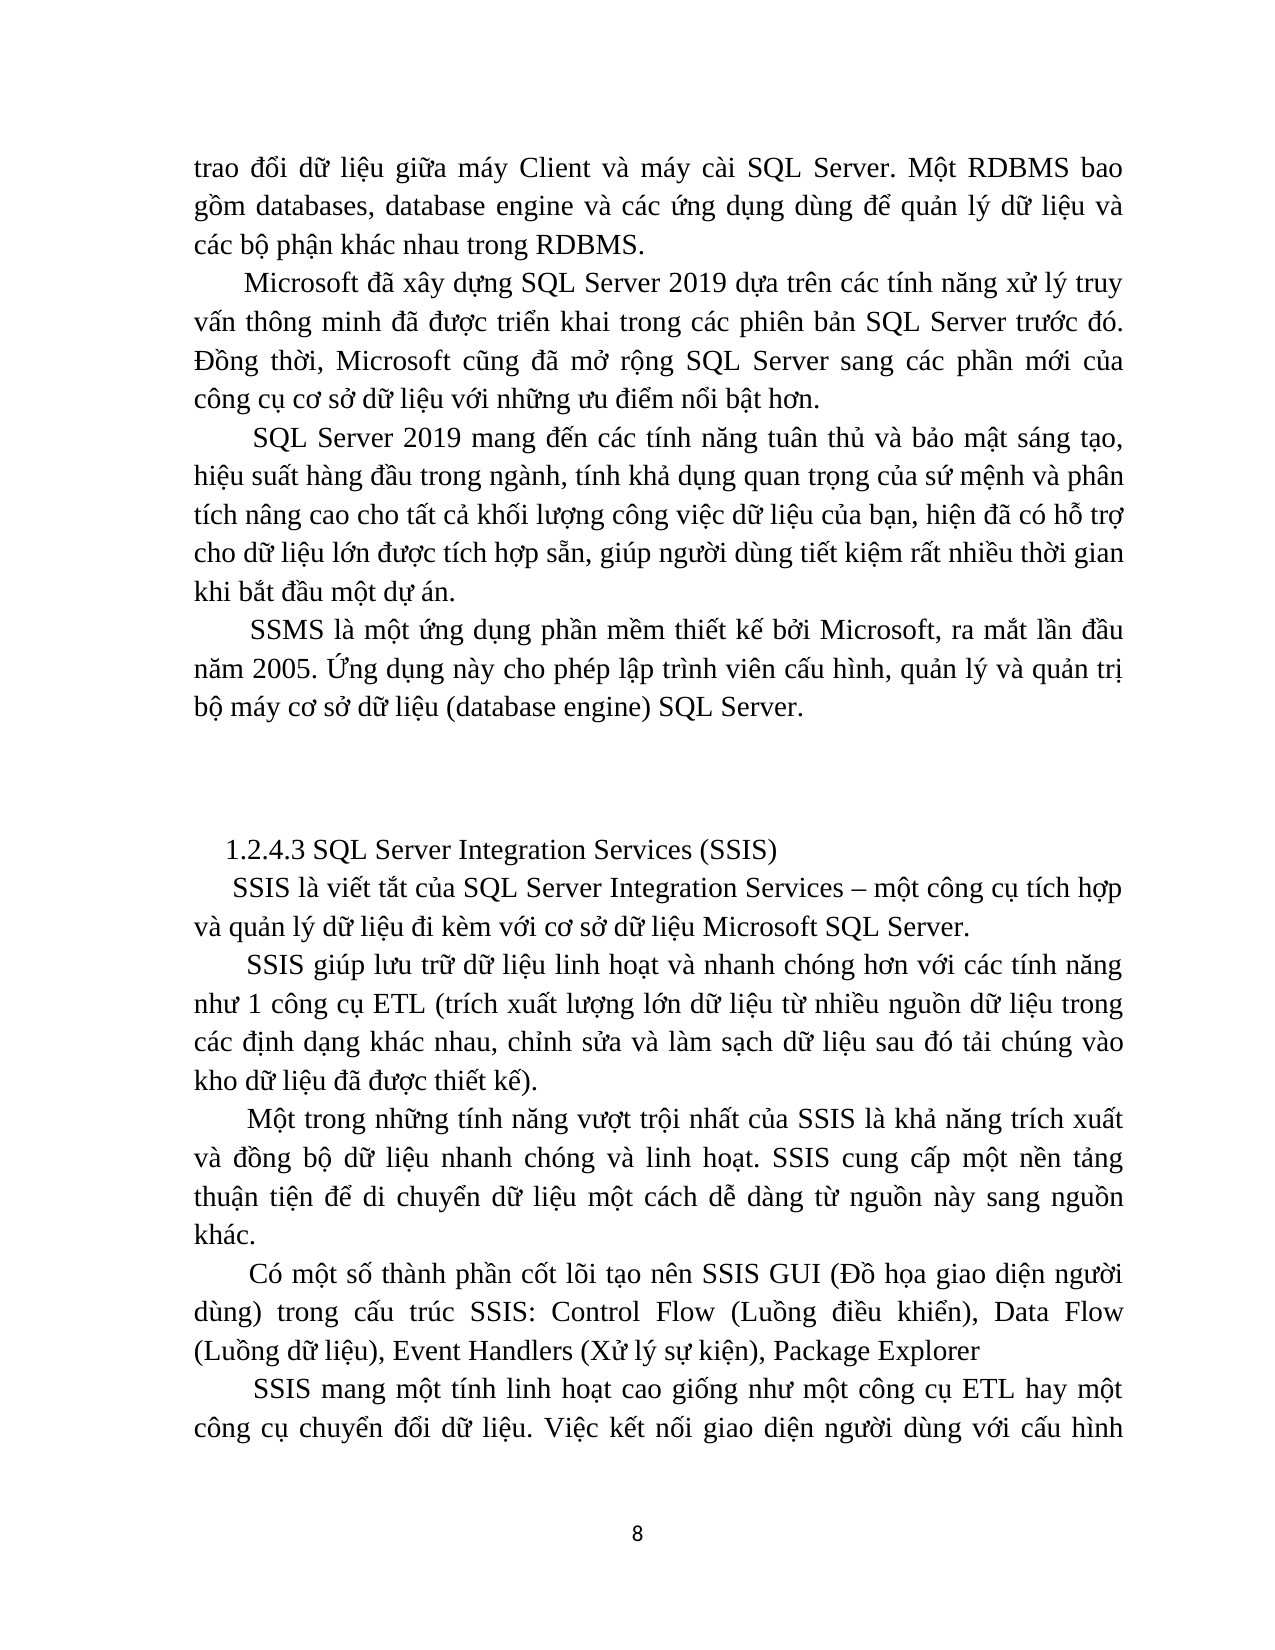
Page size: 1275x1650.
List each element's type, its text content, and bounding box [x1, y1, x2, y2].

list SSMS là một ứng dụng phần mềm thiết kế bởi Microsoft, ra mắt lần đầu năm 2005. Ứng dụng này cho phép lập trình viên cấu hình, quản lý và quản trị bộ máy cơ sở dữ liệu (database engine) SQL Server. [194, 612, 1125, 723]
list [194, 150, 1125, 261]
list Một trong những tính năng vượt trội nhất của SSIS là khả năng trích xuất và đồng bộ dữ liệu nhanh chóng và linh hoạt. SSIS cung cấp một nền tảng thuận tiện để di chuyển dữ liệu một cách dễ dàng từ nguồn này sang nguồn khác. [194, 1102, 1125, 1251]
list SSIS giúp lưu trữ dữ liệu linh hoạt và nhanh chóng hơn với các tính năng như 1 công cụ ETL (trích xuất lượng lớn dữ liệu từ nhiều nguồn dữ liệu trong các định dạng khác nhau, chỉnh sửa và làm sạch dữ liệu sau đó tải chúng vào kho dữ liệu đã được thiết kế). [194, 947, 1125, 1097]
list Có một số thành phần cốt lõi tạo nên SSIS GUI (Đồ họa giao diện người dùng) trong cấu trúc SSIS: Control Flow (Luồng điều khiển), Data Flow (Luồng dữ liệu), Event Handlers (Xử lý sự kiện), Package Explorer [194, 1256, 1125, 1366]
list Microsoft đã xây dựng SQL Server 2019 dựa trên các tính năng xử lý truy vấn thông minh đã được triển khai trong các phiên bản SQL Server trước đó. Đồng thời, Microsoft cũng đã mở rộng SQL Server sang các phần mới của công cụ cơ sở dữ liệu với những ưu điểm nổi bật hơn. [194, 266, 1125, 415]
list SQL Server 2019 mang đến các tính năng tuân thủ và bảo mật sáng tạo, hiệu suất hàng đầu trong ngành, tính khả dụng quan trọng của sứ mệnh và phân tích nâng cao cho tất cả khối lượng công việc dữ liệu của bạn, hiện đã có hỗ trợ cho dữ liệu lớn được tích hợp sẵn, giúp người dùng tiết kiệm rất nhiều thời gian khi bắt đầu một dự án. [194, 420, 1125, 607]
list SSIS là viết tắt của SQL Server Integration Services – một công cụ tích hợp và quản lý dữ liệu đi kèm với cơ sở dữ liệu Microsoft SQL Server. [194, 870, 1125, 942]
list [194, 1371, 1125, 1443]
list 1.2.4.3 SQL Server Integration Services (SSIS) [194, 832, 1125, 865]
